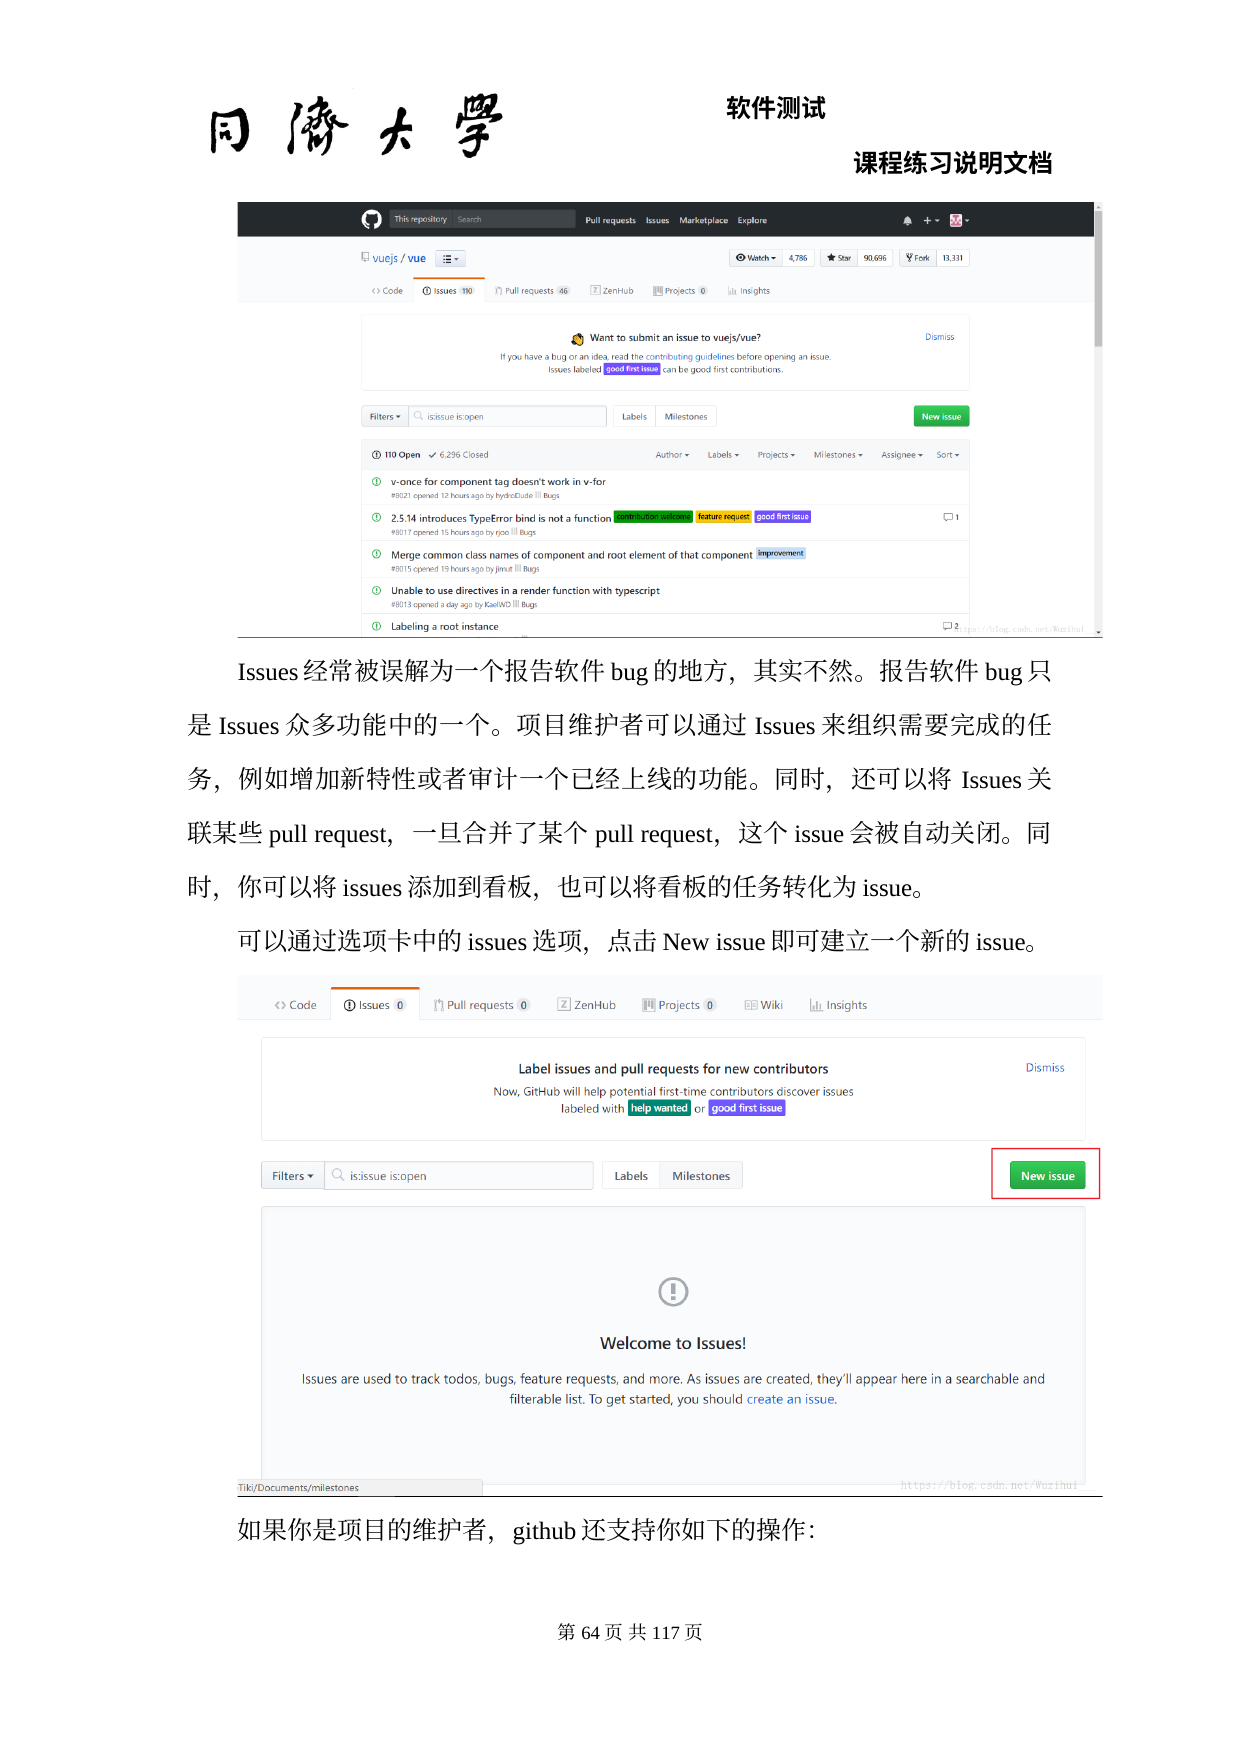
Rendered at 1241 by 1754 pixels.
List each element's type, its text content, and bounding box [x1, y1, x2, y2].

text 如果你是项目的维护者，github还支持你如下的操作： [187, 1511, 1053, 1546]
text 可以通过选项卡中的issues选项，点击New issue即可建立一个新的issue。 [187, 921, 1053, 957]
picture [188, 86, 520, 165]
picture [237, 975, 1103, 1497]
text Issues经常被误解为一个报告软件bug的地方，其实不然。报告软件bug只是Issues众多功能中的一个。项目维护者可以通过Issues来组织需要完成的任务，例如增加新特性或者审计一个已经上线的功能。同时，还可以将Issues关联某些pull request，一旦合并了某个pull request，这个issue会被自动关闭。同时，你可以将issues添加到看板，也可以将看板的任务转化为issue。 [187, 652, 1053, 903]
picture [237, 202, 1103, 638]
